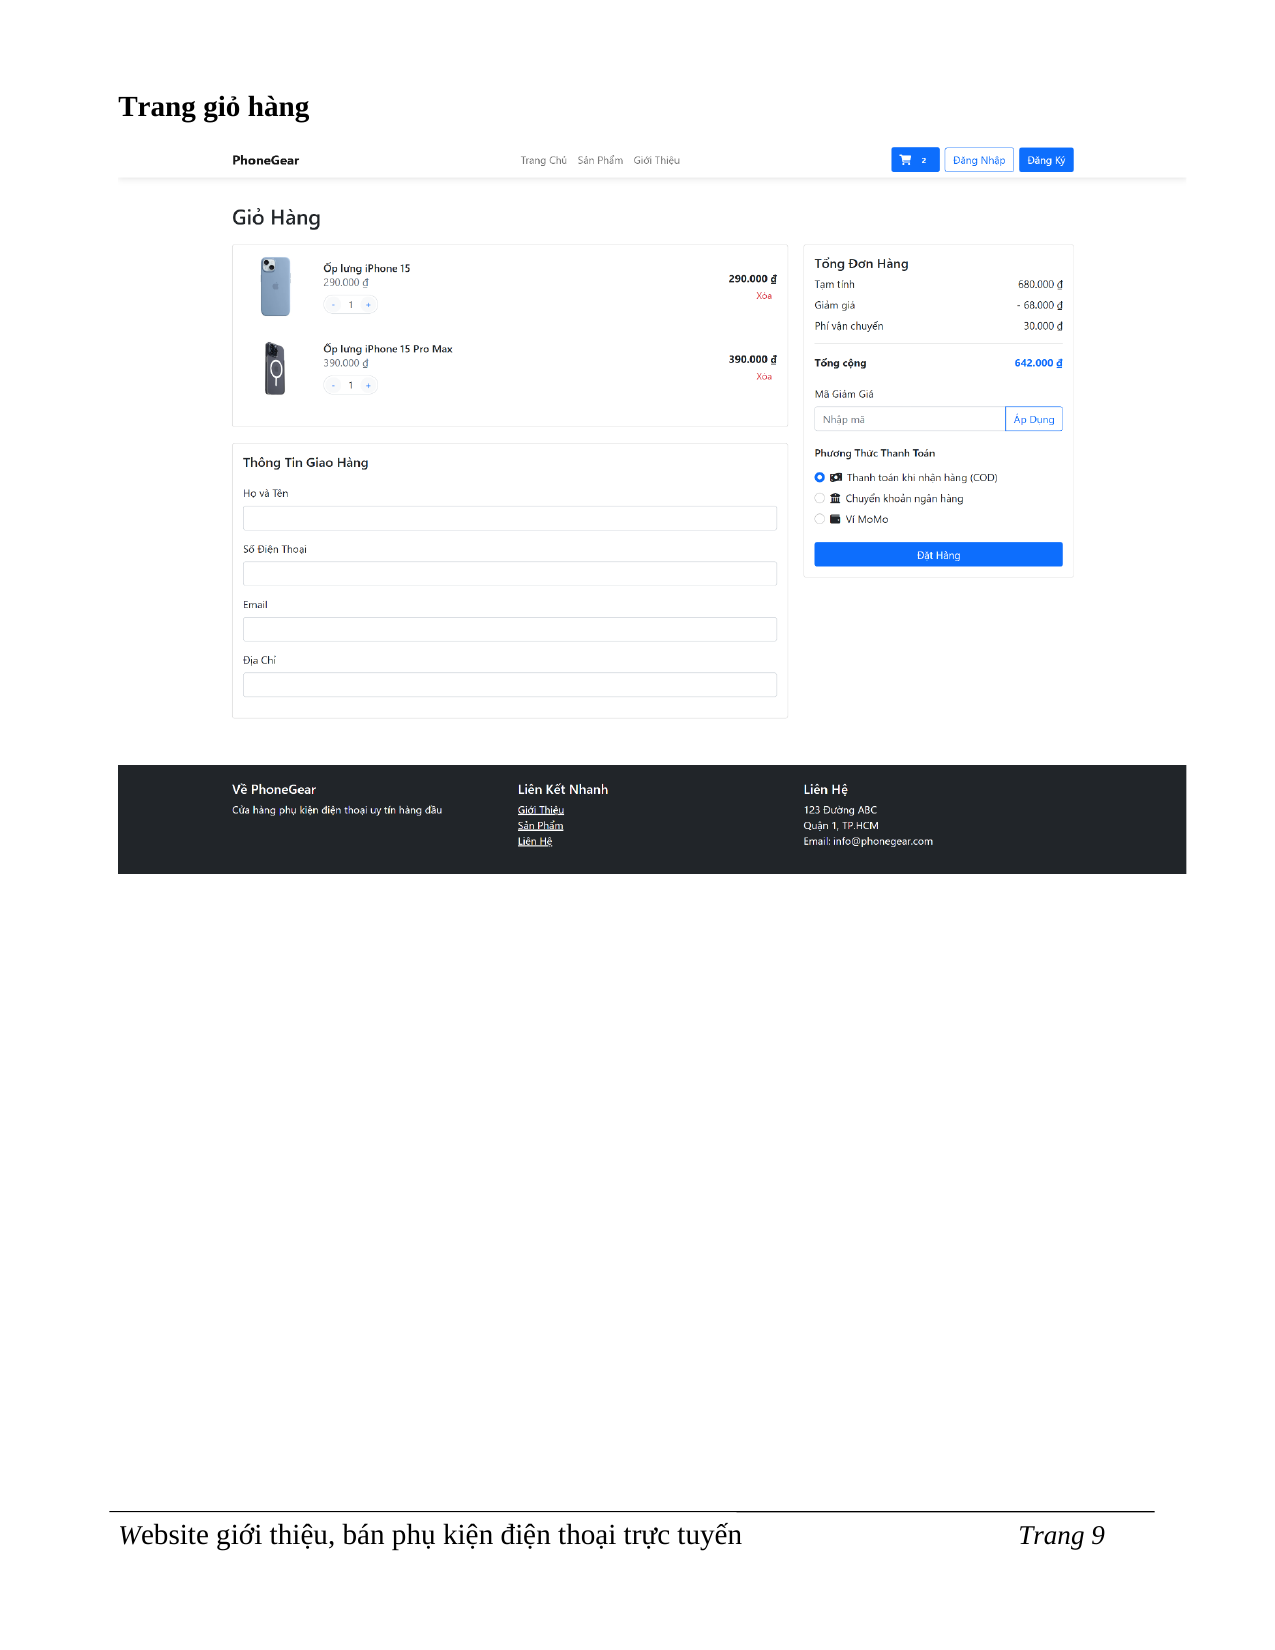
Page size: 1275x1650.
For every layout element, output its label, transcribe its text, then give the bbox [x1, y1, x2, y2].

text Trang giỏ hàng [118, 89, 1186, 122]
picture [118, 141, 1187, 874]
